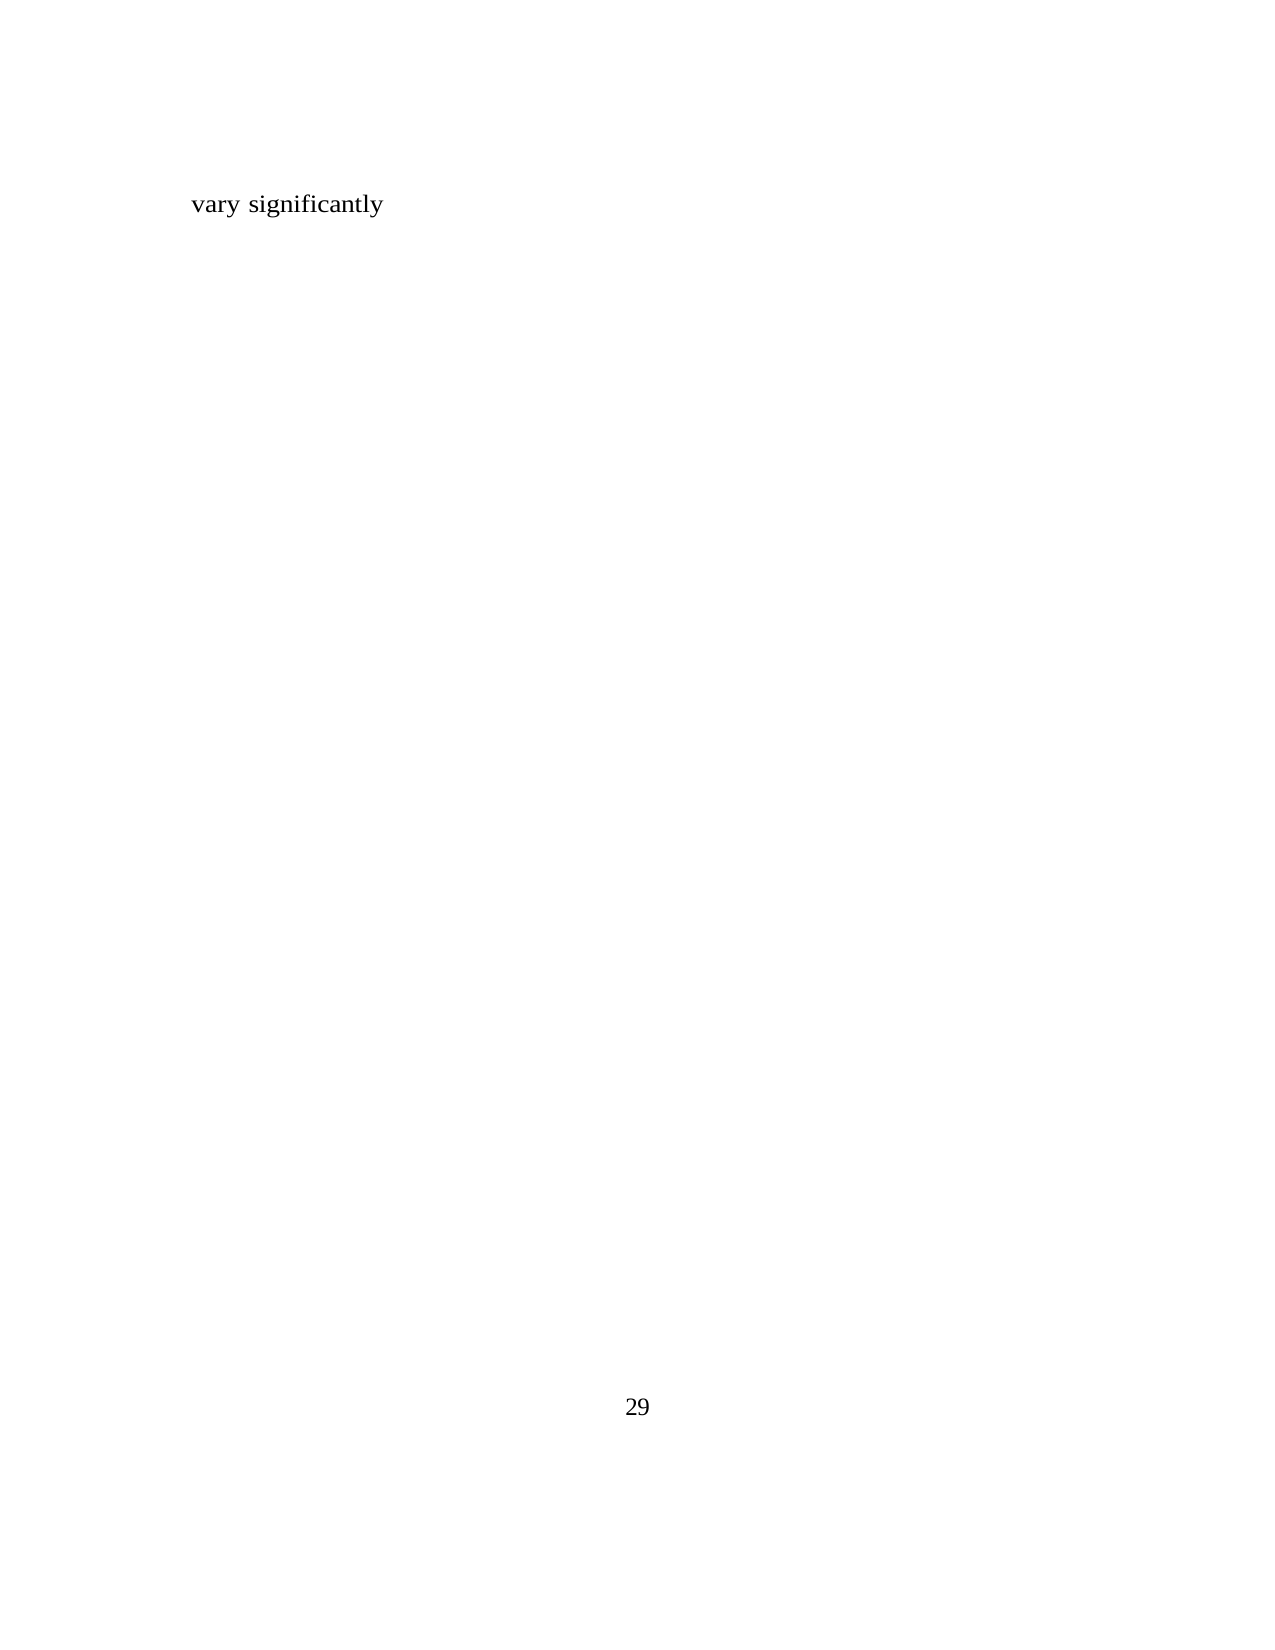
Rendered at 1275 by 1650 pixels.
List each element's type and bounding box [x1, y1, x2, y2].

text [191, 189, 1084, 218]
